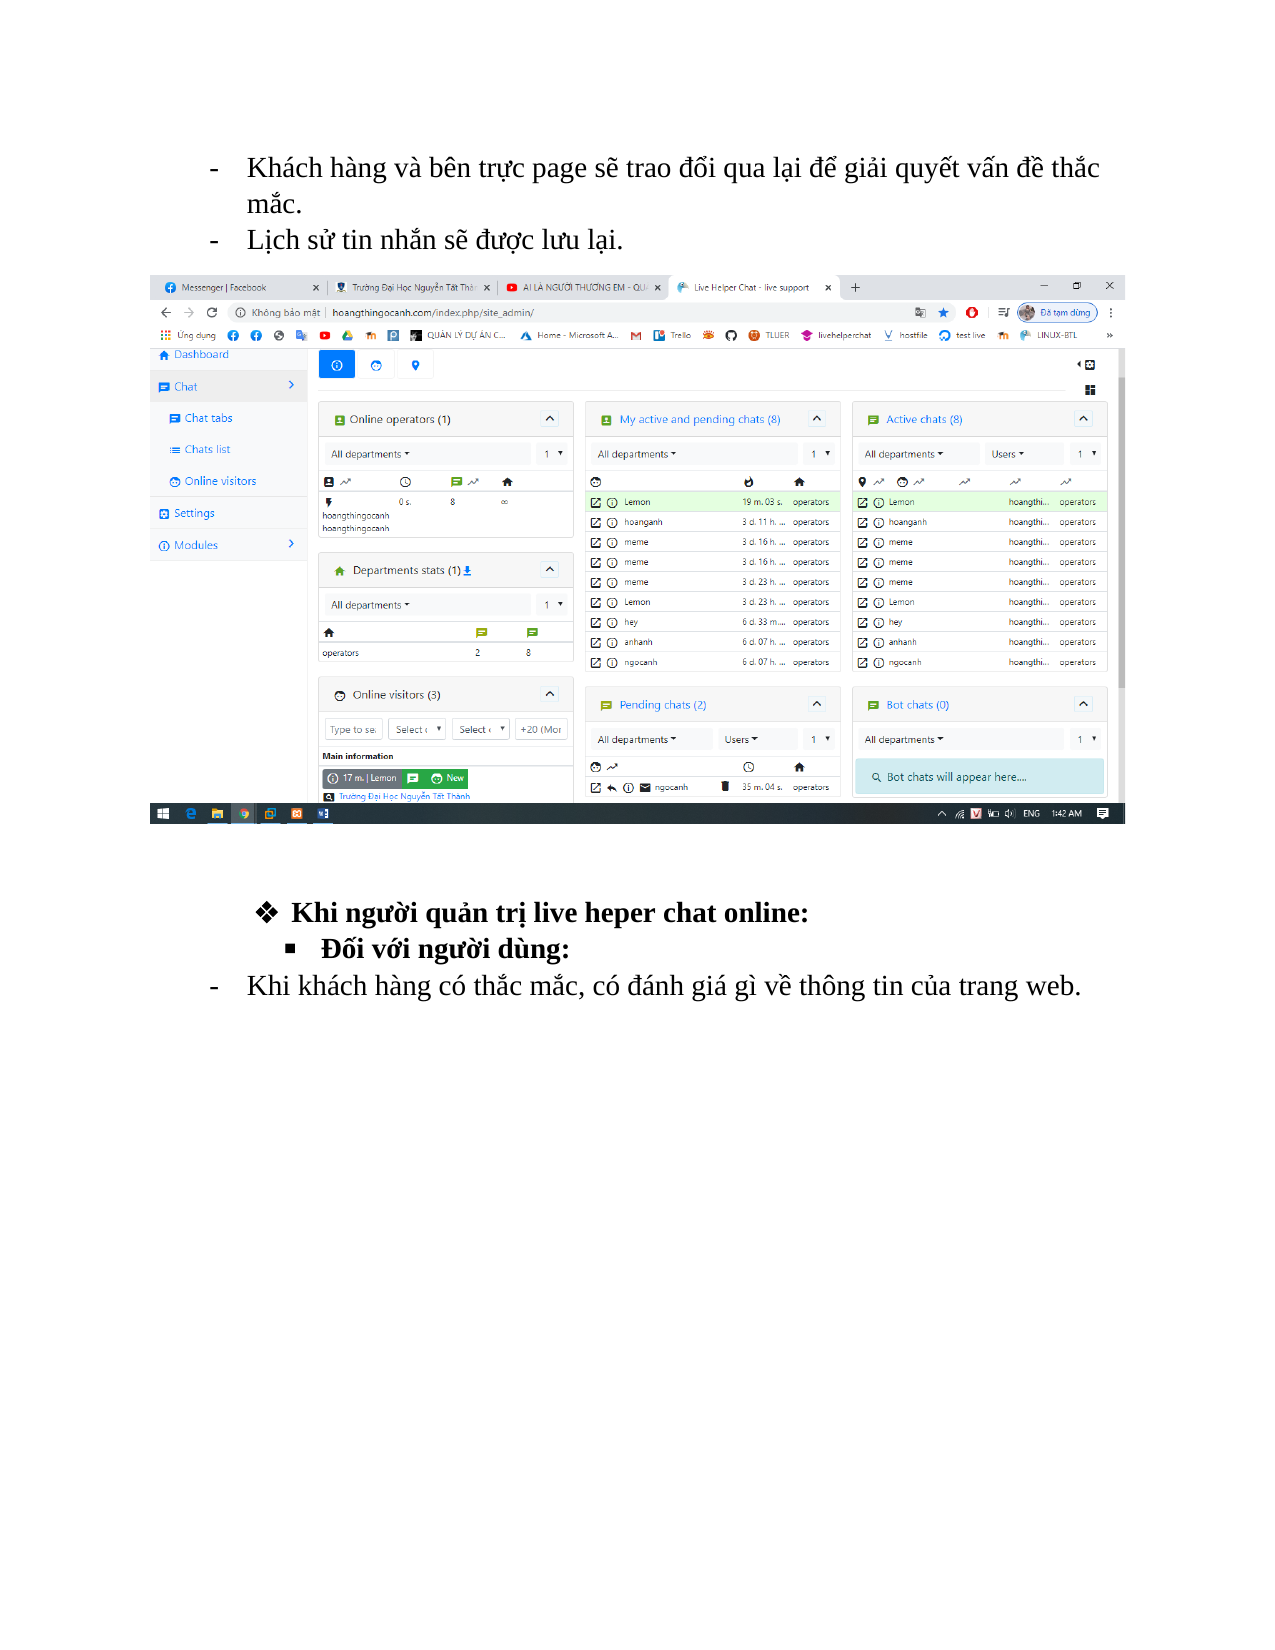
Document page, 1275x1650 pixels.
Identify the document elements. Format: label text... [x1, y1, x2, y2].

picture [150, 275, 1125, 824]
list Khi khách hàng có thắc mắc, có đánh giá gì về thông tin của trang web. [209, 968, 1125, 1001]
list Lịch sử tin nhắn sẽ được lưu lại. [209, 222, 1125, 256]
list Khách hàng và bên trực page sẽ trao đổi qua lại để giải quyết vấn đề thắc mắc. [209, 150, 1125, 220]
list Khi người quản trị live heper chat online: [253, 895, 1125, 929]
list Đối với người dùng: [283, 932, 1125, 965]
